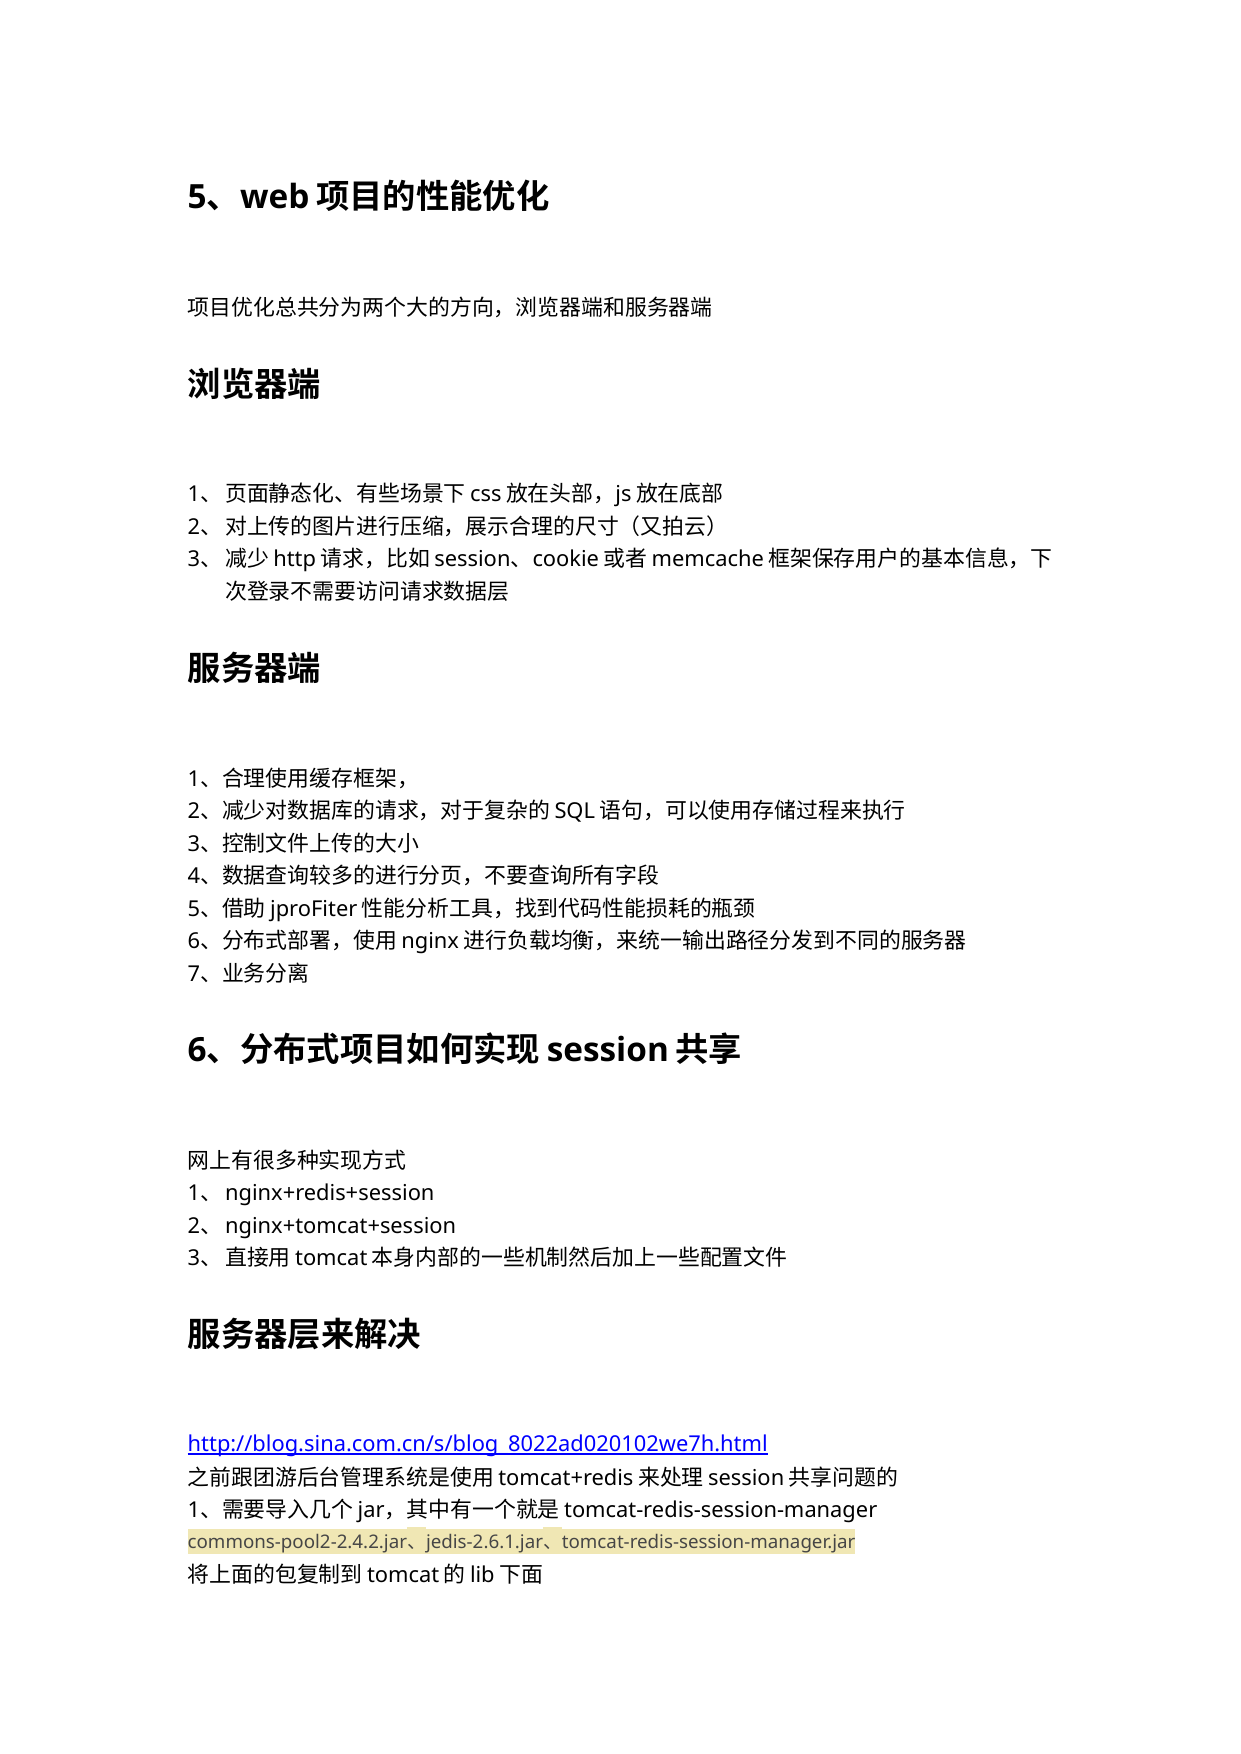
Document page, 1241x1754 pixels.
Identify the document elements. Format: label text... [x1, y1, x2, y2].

list 页面静态化、有些场景下css放在头部，js放在底部 [187, 476, 1053, 509]
subtitle 6、分布式项目如何实现session共享 [187, 1015, 1053, 1080]
subtitle 5、web项目的性能优化 [187, 162, 1053, 227]
list 直接用tomcat本身内部的一些机制然后加上一些配置文件 [187, 1240, 1053, 1272]
text 将上面的包复制到tomcat的lib下面 [187, 1557, 1053, 1589]
text 项目优化总共分为两个大的方向，浏览器端和服务器端 [187, 289, 1053, 322]
text 1、合理使用缓存框架， [187, 760, 1053, 793]
text 7、业务分离 [187, 955, 1053, 988]
subtitle 服务器层来解决 [187, 1299, 1053, 1364]
text 之前跟团游后台管理系统是使用tomcat+redis来处理session共享问题的 [187, 1459, 1053, 1492]
text commons-pool2-2.4.2.jar、jedis-2.6.1.jar、tomcat-redis-session-manager.jar [187, 1524, 1053, 1557]
text http://blog.sina.com.cn/s/blog_8022ad020102we7h.html [187, 1427, 1053, 1459]
text 网上有很多种实现方式 [187, 1142, 1053, 1175]
text 5、借助jproFiter性能分析工具，找到代码性能损耗的瓶颈 [187, 890, 1053, 923]
text 6、分布式部署，使用nginx进行负载均衡，来统一输出路径分发到不同的服务器 [187, 923, 1053, 955]
list 对上传的图片进行压缩，展示合理的尺寸（又拍云） [187, 509, 1053, 541]
list nginx+tomcat+session [187, 1207, 1053, 1240]
text 4、数据查询较多的进行分页，不要查询所有字段 [187, 858, 1053, 890]
text 2、减少对数据库的请求，对于复杂的SQL语句，可以使用存储过程来执行 [187, 793, 1053, 825]
text 1、需要导入几个jar，其中有一个就是tomcat-redis-session-manager [187, 1492, 1053, 1524]
subtitle 浏览器端 [187, 349, 1053, 414]
subtitle 服务器端 [187, 633, 1053, 698]
list nginx+redis+session [187, 1175, 1053, 1207]
list 减少http请求，比如session、cookie或者memcache框架保存用户的基本信息，下次登录不需要访问请求数据层 [187, 541, 1053, 606]
text 3、控制文件上传的大小 [187, 825, 1053, 858]
